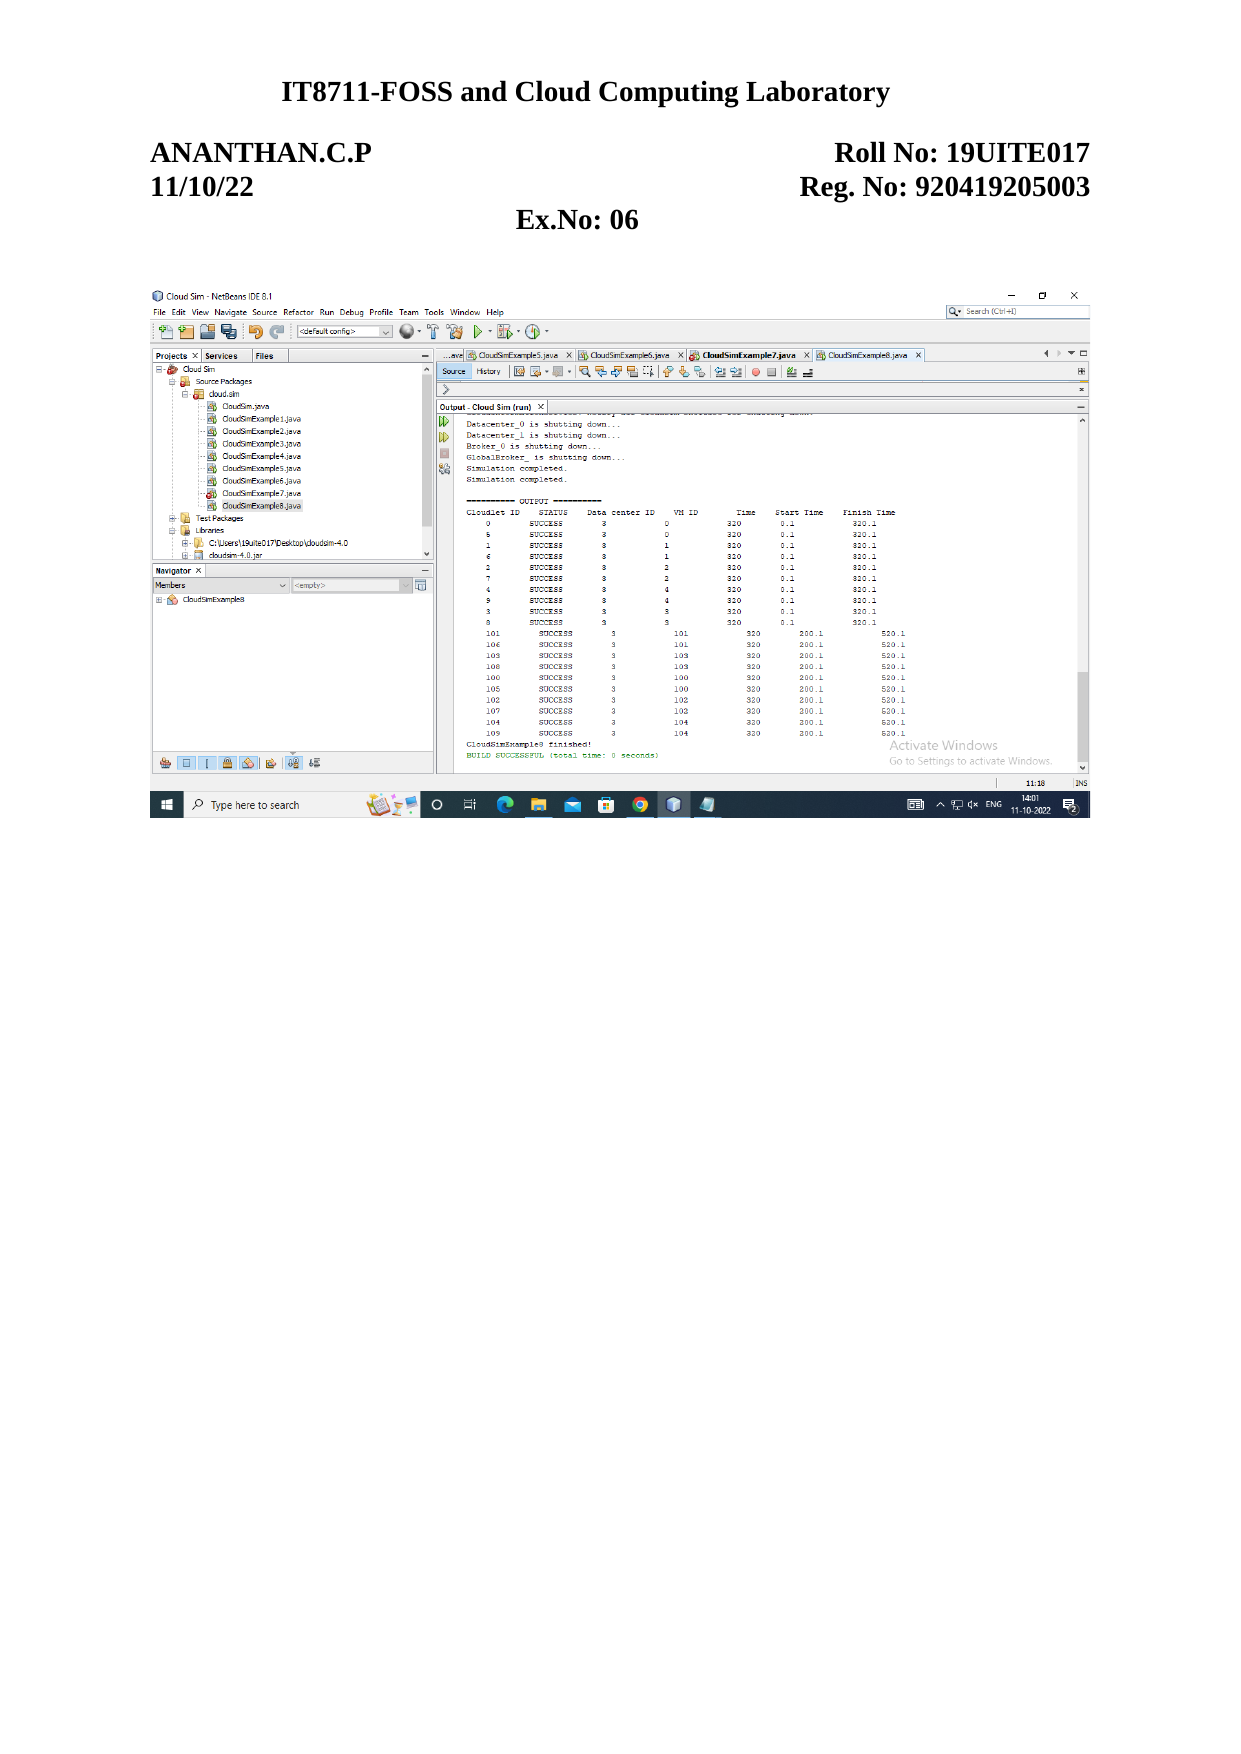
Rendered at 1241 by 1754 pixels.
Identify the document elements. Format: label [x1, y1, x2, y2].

picture [150, 288, 1091, 818]
